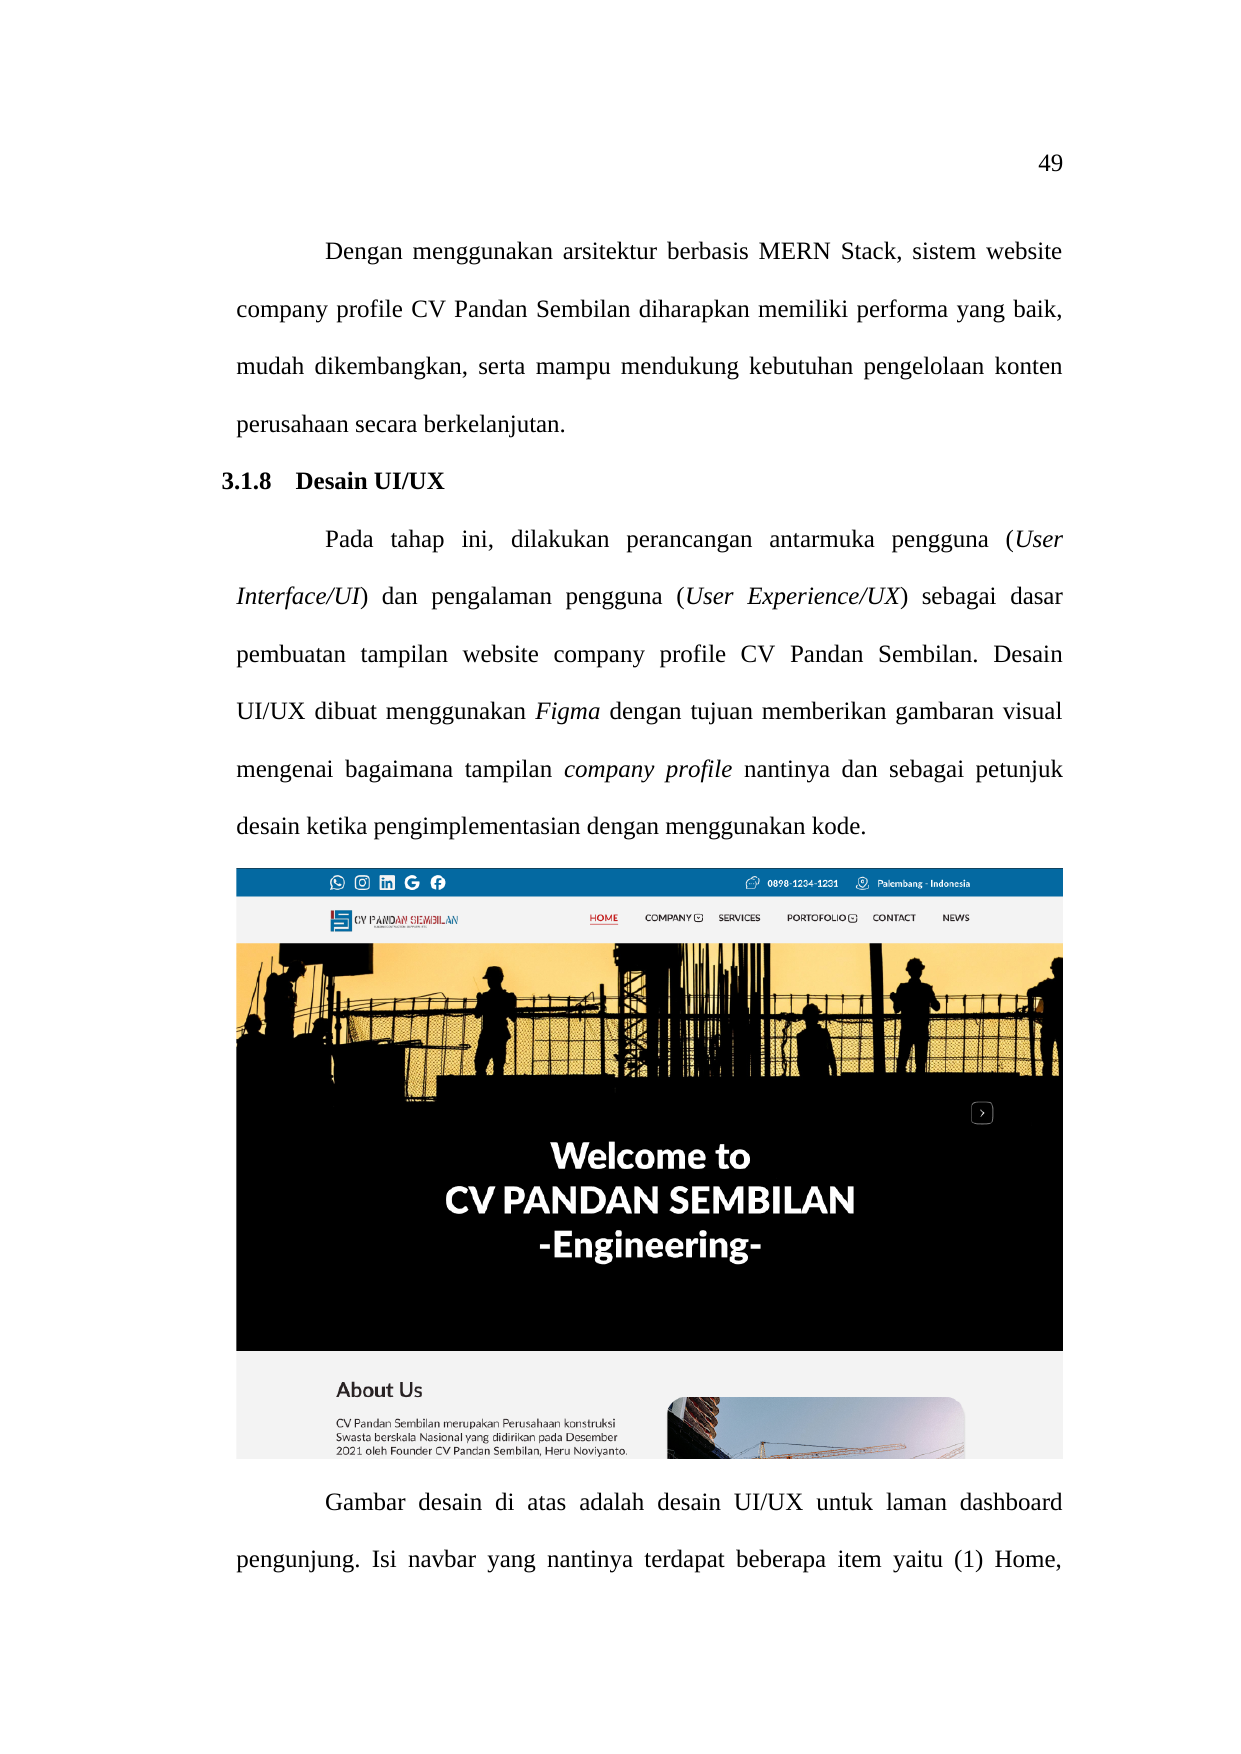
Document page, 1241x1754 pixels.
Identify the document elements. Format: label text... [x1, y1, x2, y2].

subtitle Desain UI/UX [221, 466, 1063, 495]
picture [236, 868, 1063, 1459]
text Pada tahap ini, dilakukan perancangan antarmuka pengguna (User Interface/UI) dan pengalaman pengguna (User Experience/UX) sebagai dasar pembuatan tampilan website company profile CV Pandan Sembilan. Desain UI/UX dibuat menggunakan Figma dengan tujuan memberikan gambaran visual mengenai bagaimana tampilan company profile nantinya dan sebagai petunjuk desain ketika pengimplementasian dengan menggunakan kode. [236, 524, 1063, 840]
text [236, 1487, 1063, 1573]
text Dengan menggunakan arsitektur berbasis MERN Stack, sistem website company profile CV Pandan Sembilan diharapkan memiliki performa yang baik, mudah dikembangkan, serta mampu mendukung kebutuhan pengelolaan konten perusahaan secara berkelanjutan. [236, 236, 1063, 437]
